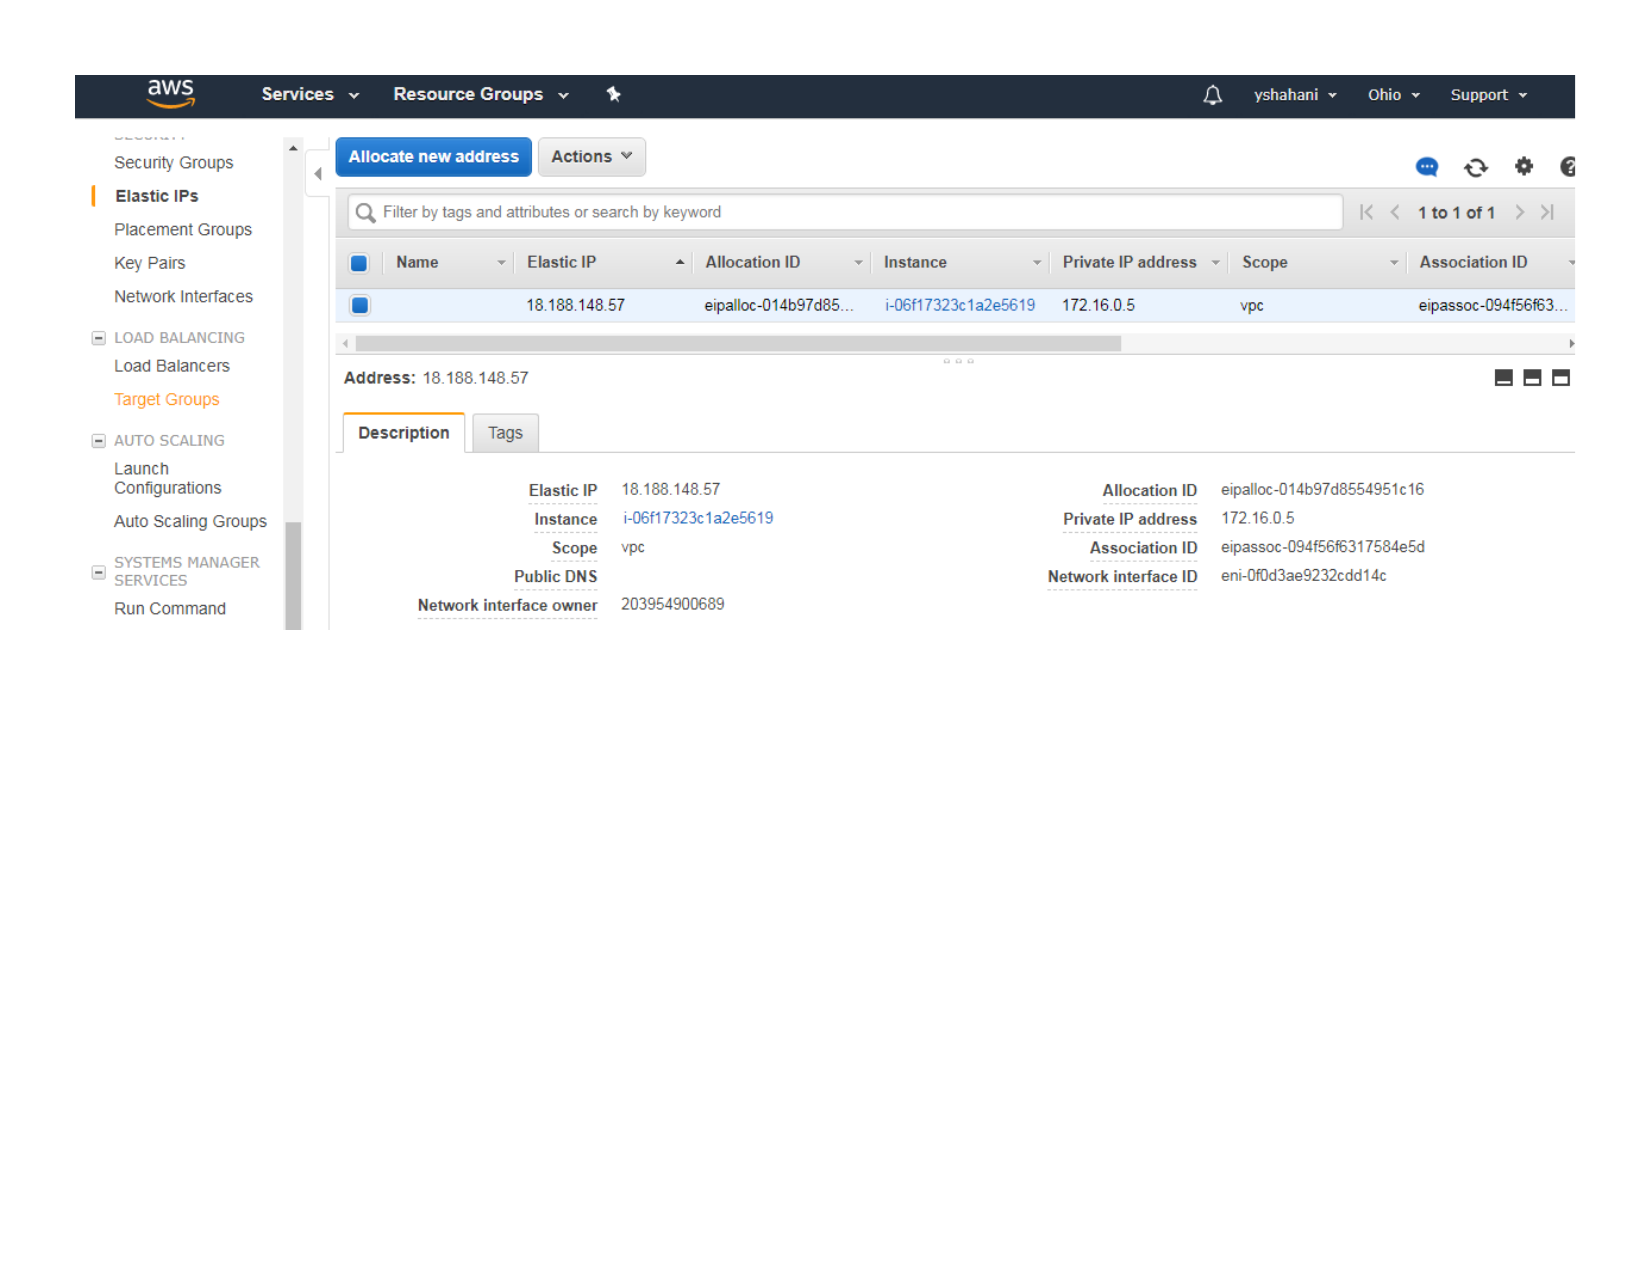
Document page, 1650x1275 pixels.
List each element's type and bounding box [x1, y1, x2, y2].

picture [75, 75, 1575, 630]
